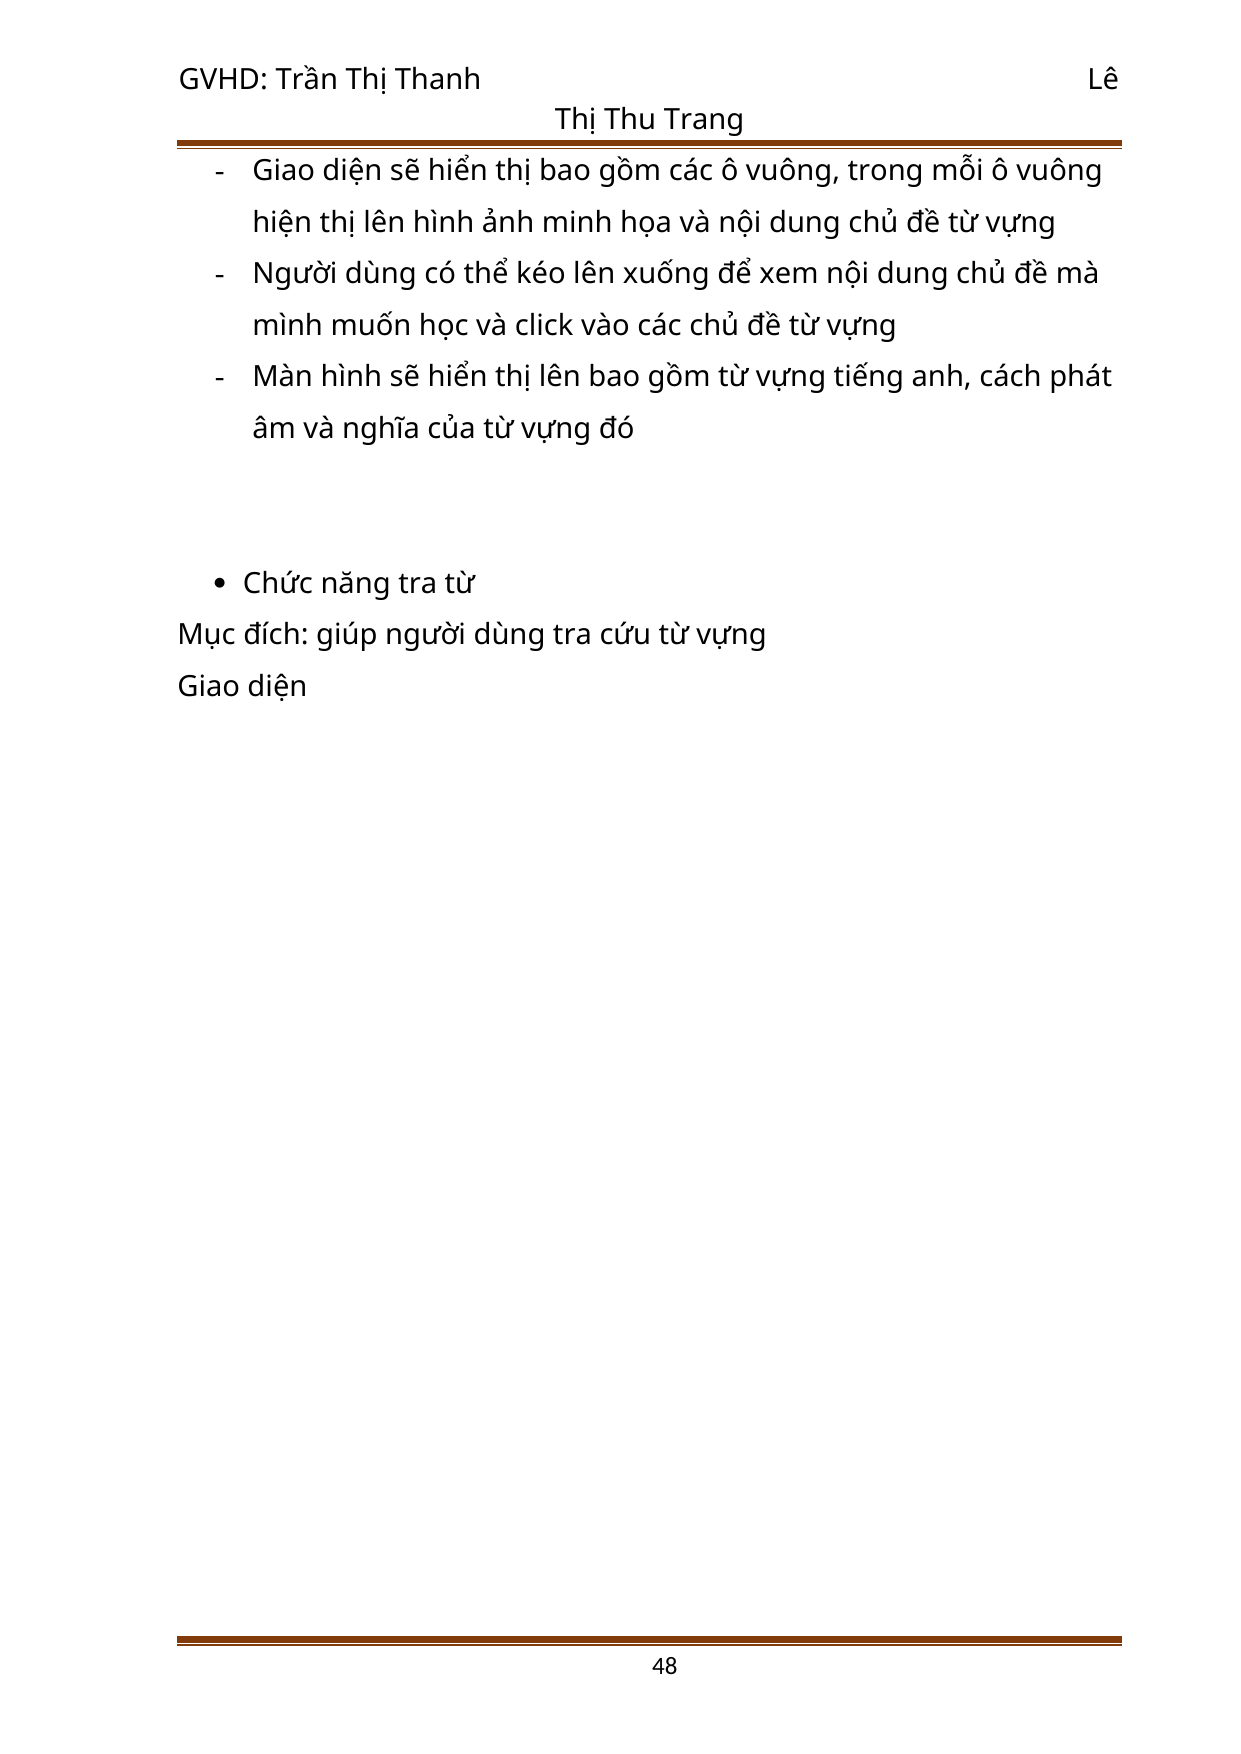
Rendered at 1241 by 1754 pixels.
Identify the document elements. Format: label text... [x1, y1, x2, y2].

list Người dùng có thể kéo lên xuống để xem nội dung chủ đề mà mình muốn học và click vào các chủ đề từ vựng [214, 252, 1122, 344]
text Giao diện [177, 665, 1122, 705]
list Chức năng tra từ [214, 562, 1122, 602]
list Giao diện sẽ hiển thị bao gồm các ô vuông, trong mỗi ô vuông hiện thị lên hình ảnh minh họa và nội dung chủ đề từ vựng [214, 149, 1122, 241]
list Màn hình sẽ hiển thị lên bao gồm từ vựng tiếng anh, cách phát âm và nghĩa của từ vựng đó [214, 356, 1122, 447]
text Mục đích: giúp người dùng tra cứu từ vựng [177, 613, 1122, 653]
